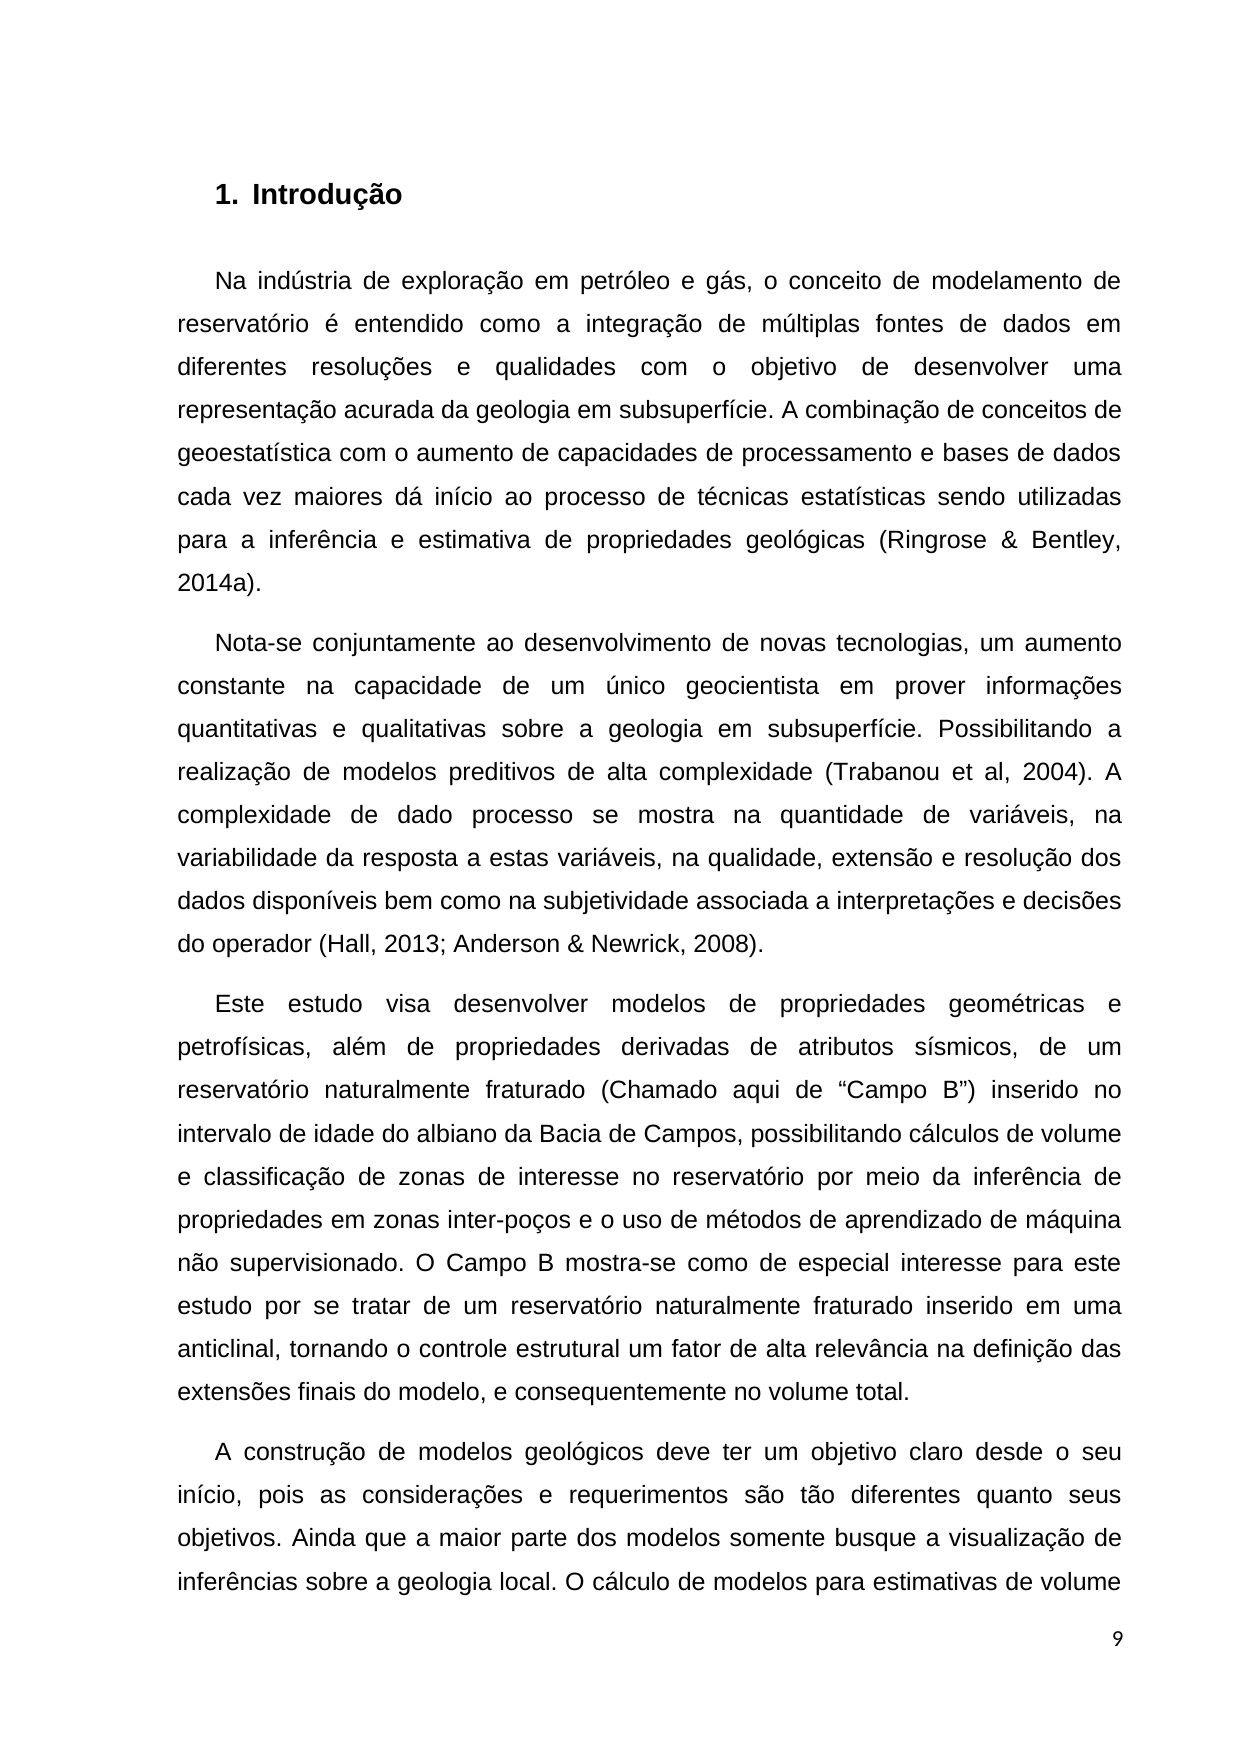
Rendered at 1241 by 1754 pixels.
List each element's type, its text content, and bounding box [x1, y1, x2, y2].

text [177, 1437, 1123, 1595]
text Este estudo visa desenvolver modelos de propriedades geométricas e petrofísicas, além de propriedades derivadas de atributos sísmicos, de um reservatório naturalmente fraturado (Chamado aqui de “Campo B”) inserido no intervalo de idade do albiano da Bacia de Campos, possibilitando cálculos de volume e classificação de zonas de interesse no reservatório por meio da inferência de propriedades em zonas inter-poços e o uso de métodos de aprendizado de máquina não supervisionado. O Campo B mostra-se como de especial interesse para este estudo por se tratar de um reservatório naturalmente fraturado inserido em uma anticlinal, tornando o controle estrutural um fator de alta relevância na definição das extensões finais do modelo, e consequentemente no volume total. [177, 989, 1123, 1406]
text Nota-se conjuntamente ao desenvolvimento de novas tecnologias, um aumento constante na capacidade de um único geocientista em prover informações quantitativas e qualitativas sobre a geologia em subsuperfície. Possibilitando a realização de modelos preditivos de alta complexidade (Trabanou et al, 2004). A complexidade de dado processo se mostra na quantidade de variáveis, na variabilidade da resposta a estas variáveis, na qualidade, extensão e resolução dos dados disponíveis bem como na subjetividade associada a interpretações e decisões do operador (Hall, 2013; Anderson & Newrick, 2008). [177, 628, 1123, 958]
text Na indústria de exploração em petróleo e gás, o conceito de modelamento de reservatório é entendido como a integração de múltiplas fontes de dados em diferentes resoluções e qualidades com o objetivo de desenvolver uma representação acurada da geologia em subsuperfície. A combinação de conceitos de geoestatística com o aumento de capacidades de processamento e bases de dados cada vez maiores dá início ao processo de técnicas estatísticas sendo utilizadas para a inferência e estimativa de propriedades geológicas (Ringrose & Bentley, 2014a). [177, 266, 1123, 597]
list Introdução [214, 177, 1123, 211]
